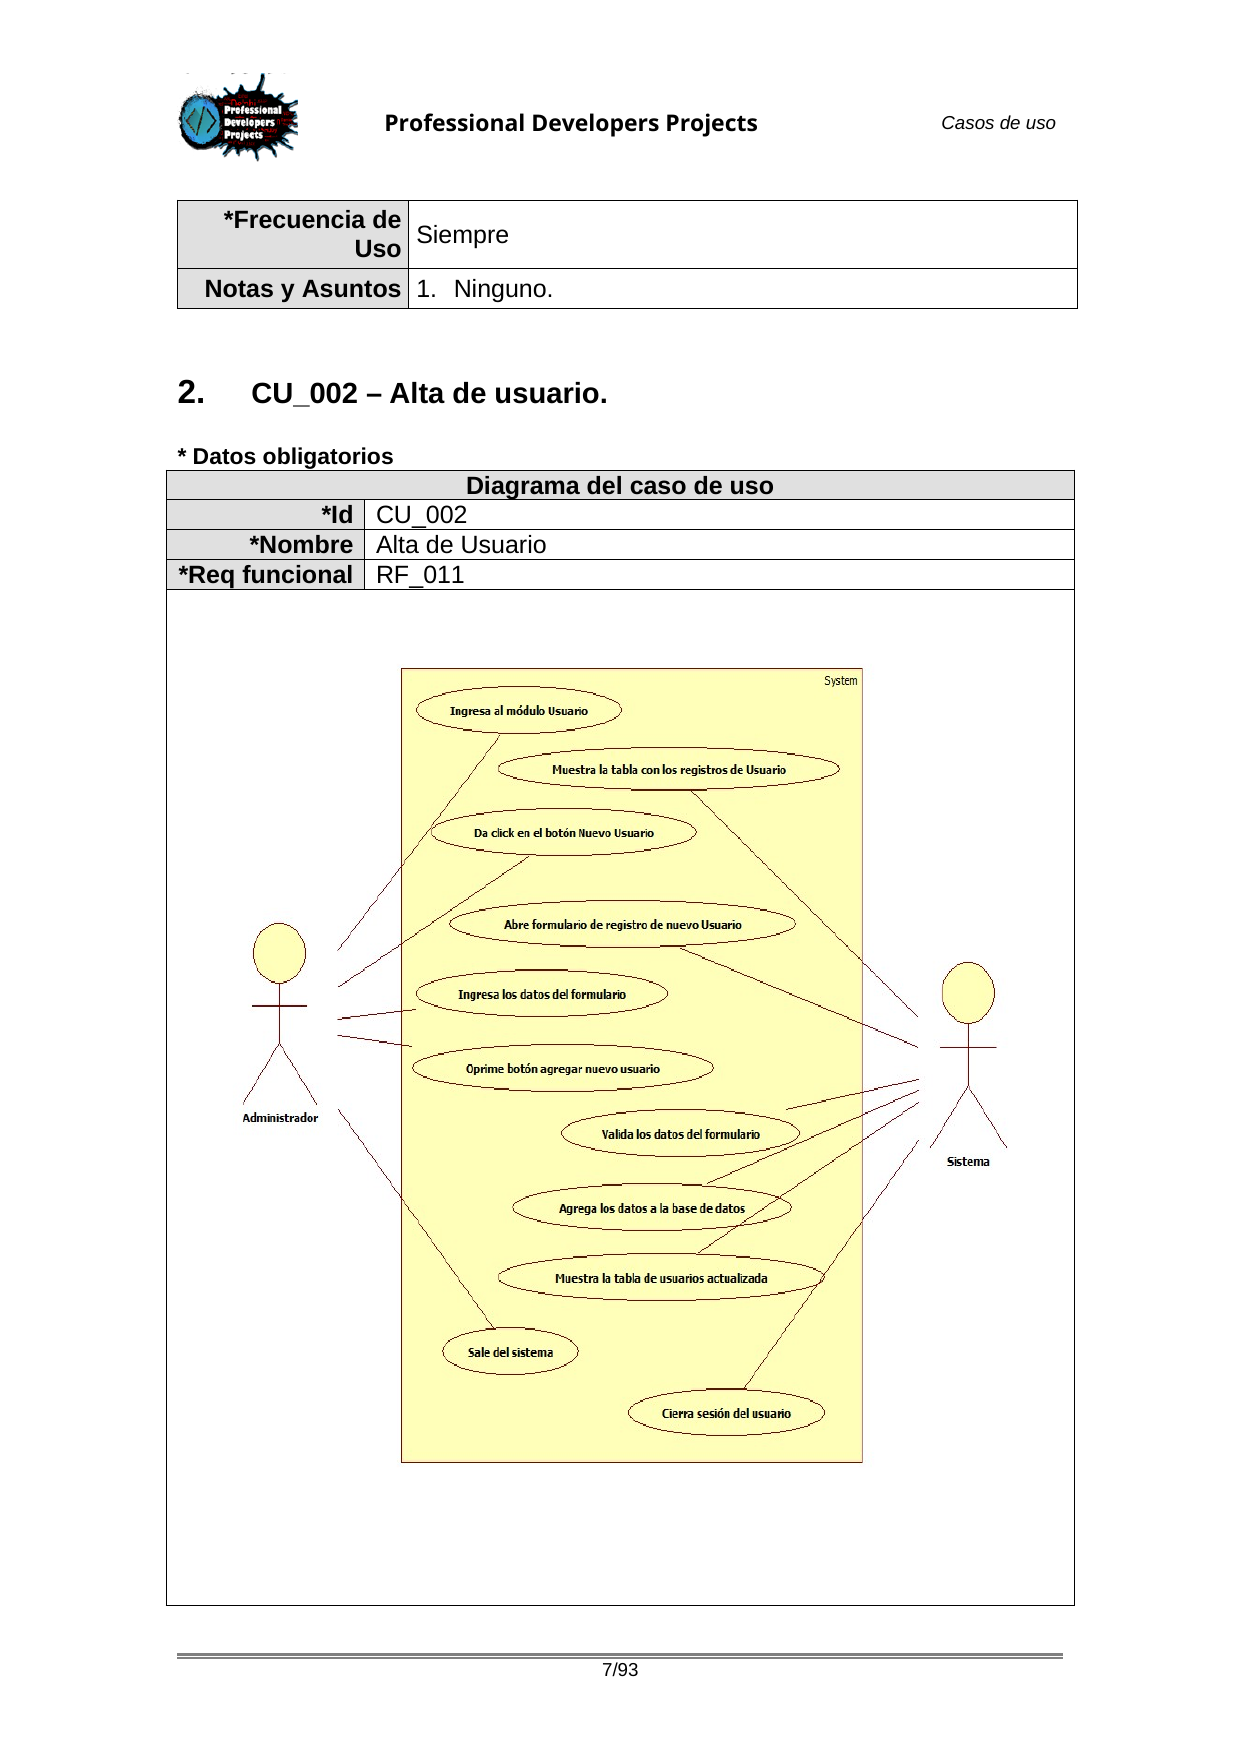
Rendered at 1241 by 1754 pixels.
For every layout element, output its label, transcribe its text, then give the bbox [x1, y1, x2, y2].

table_cell CU_002 [365, 500, 1074, 529]
table_cell *Req funcional [167, 560, 364, 589]
table_cell *Frecuencia de Uso [178, 201, 408, 268]
text * Datos obligatorios [177, 443, 1063, 469]
table_cell *Nombre [167, 530, 364, 559]
subtitle CU_002 – Alta de usuario. [177, 372, 1063, 411]
table_header Diagrama del caso de uso [167, 471, 1074, 499]
table_cell *Id [167, 500, 364, 529]
picture [177, 73, 298, 171]
table_cell [167, 590, 1074, 1605]
table_cell Ninguno. [409, 269, 1077, 308]
table_cell RF_011 [365, 560, 1074, 589]
table_cell Alta de Usuario [365, 530, 1074, 559]
table_cell Notas y Asuntos [178, 269, 408, 308]
table_cell Siempre [409, 201, 1077, 268]
picture [203, 647, 1037, 1485]
